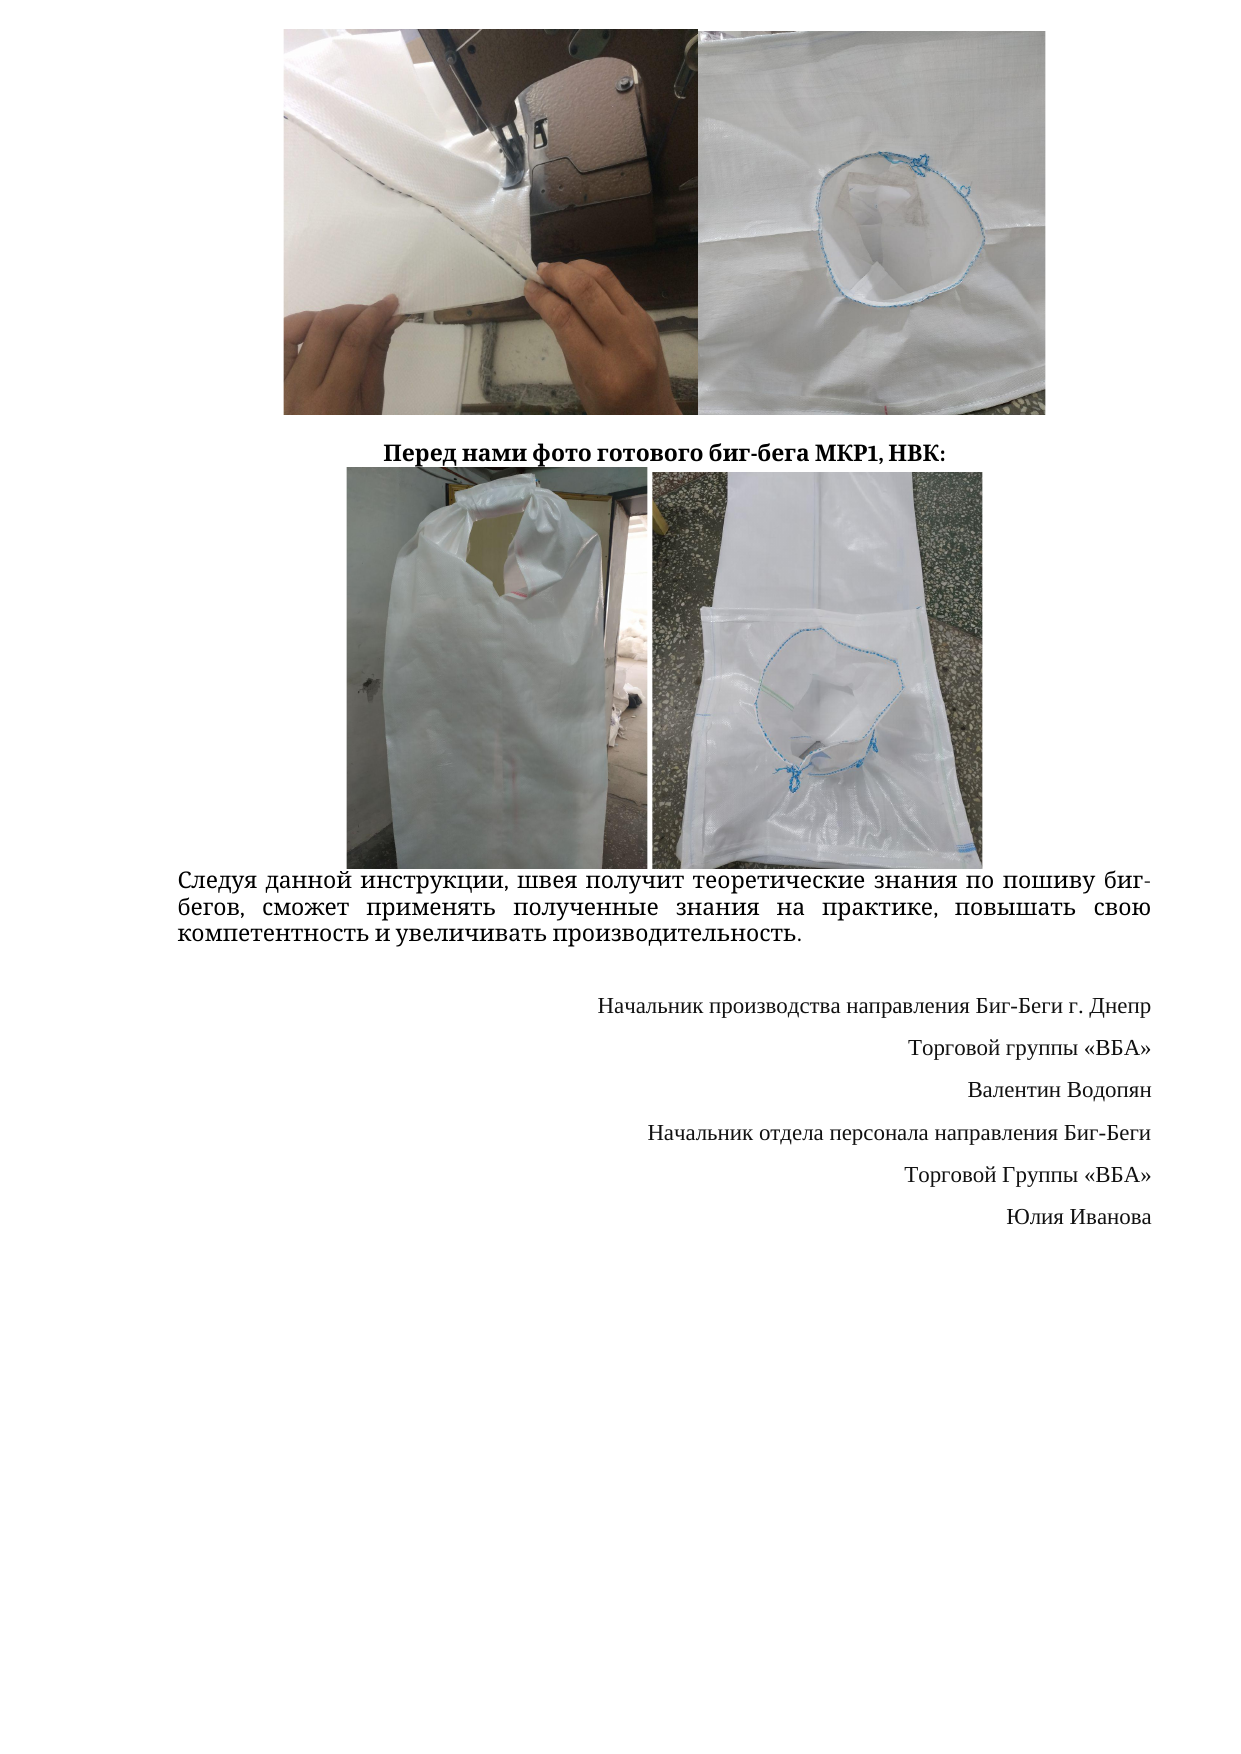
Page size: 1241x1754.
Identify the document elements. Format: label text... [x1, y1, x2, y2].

picture [652, 472, 983, 869]
text Юлия Иванова [177, 1214, 1152, 1227]
text Торговой Группы «ВБА» [1019, 1172, 1152, 1185]
text Начальник производства направления Биг-Беги г. Днепр [177, 1003, 723, 1016]
text Перед нами фото готового биг-бега МКР1, НВК: [177, 441, 1152, 467]
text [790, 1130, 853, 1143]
text Торговой Группы «ВБА» [177, 1172, 931, 1185]
text Торговой группы «ВБА» [1019, 1045, 1152, 1058]
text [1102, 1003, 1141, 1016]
text Валентин Водопян [177, 1087, 1101, 1101]
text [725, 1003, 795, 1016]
text Начальник отдела персонала направления Биг-Беги [177, 1130, 788, 1143]
picture [283, 29, 1046, 415]
text Следуя данной инструкции, швея получит теоретические знания по пошиву биг-бегов, сможет применять полученные знания на практике, повышать свою компетентность и увеличивать производительность. [177, 868, 1152, 947]
text Торговой группы «ВБА» [177, 1045, 935, 1058]
picture [346, 467, 648, 869]
